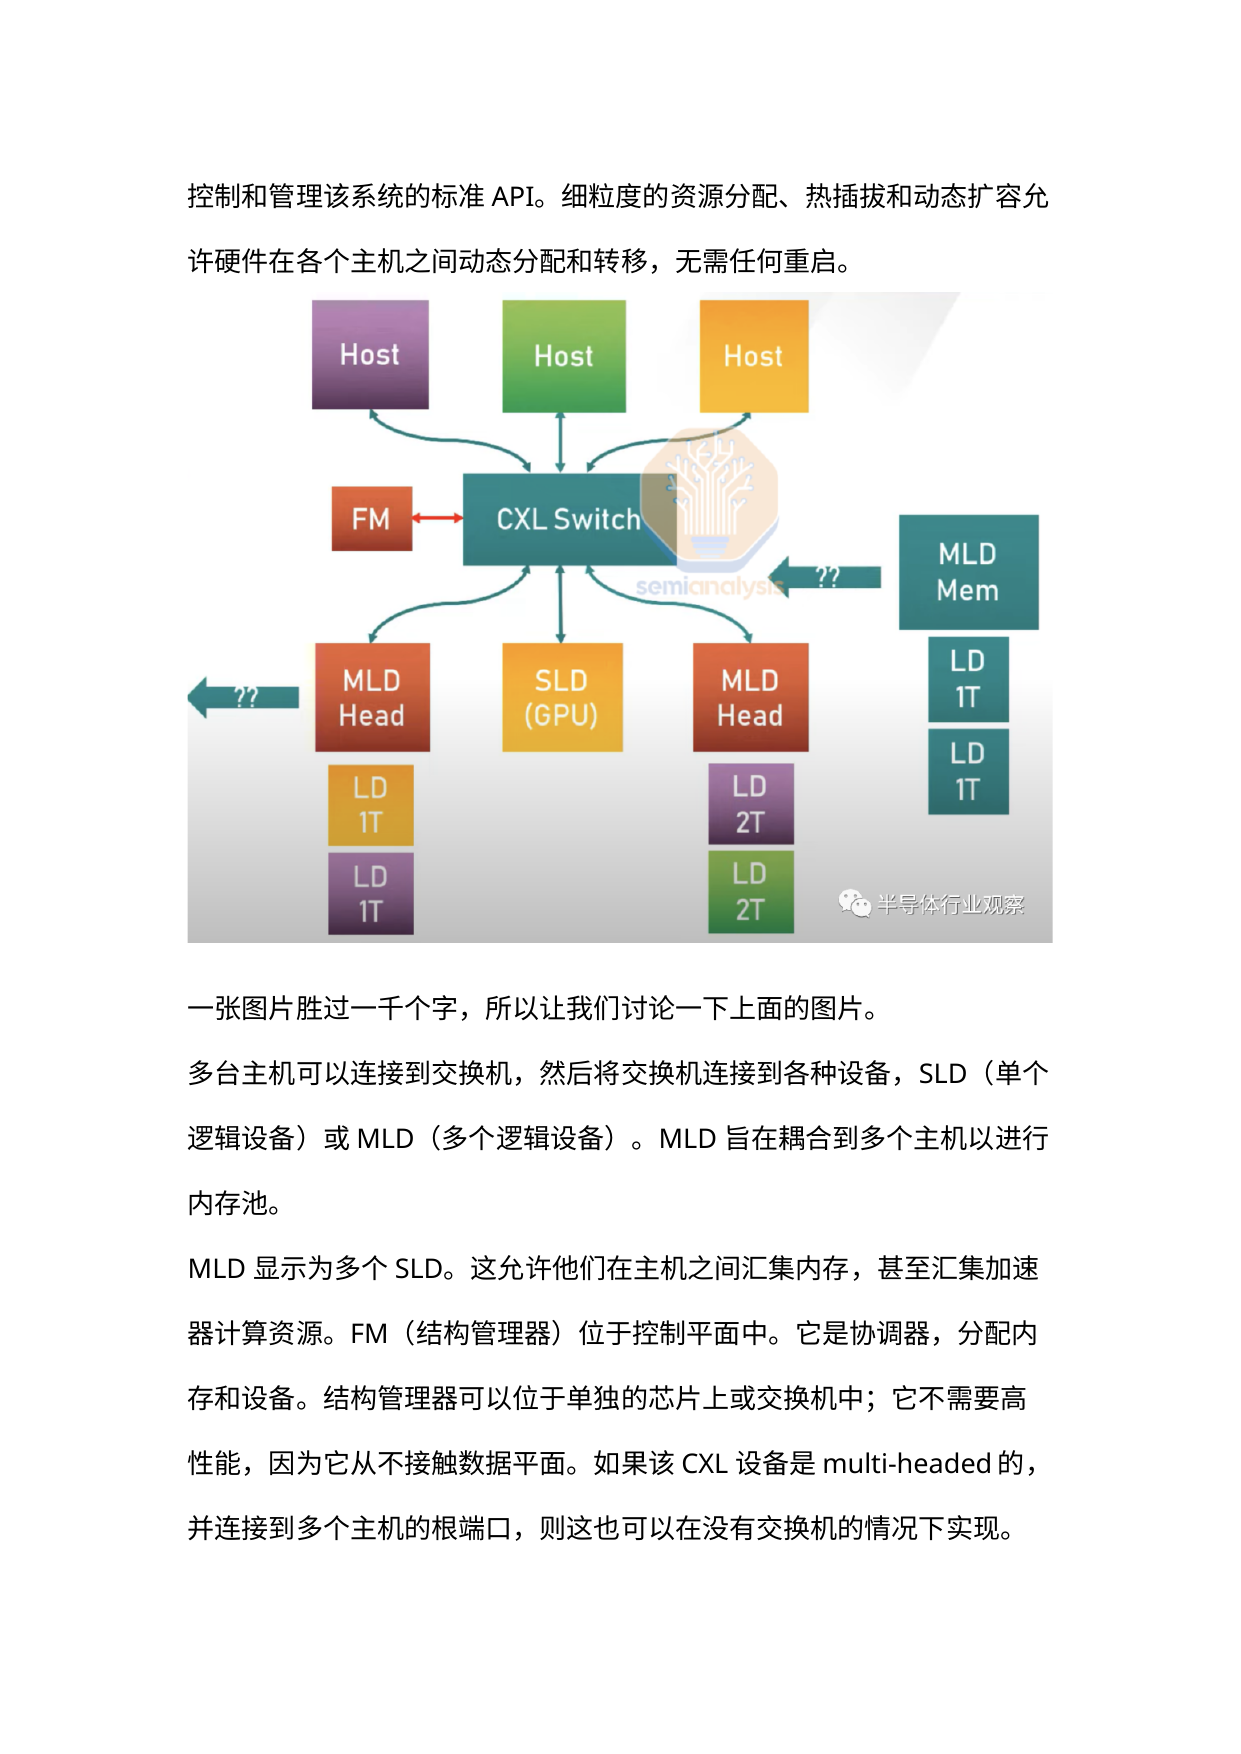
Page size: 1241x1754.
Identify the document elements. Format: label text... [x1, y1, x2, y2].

picture [187, 292, 1053, 943]
text MLD 显示为多个 SLD。这允许他们在主机之间汇集内存，甚至汇集加速器计算资源。FM（结构管理器）位于控制平面中。它是协调器，分配内存和设备。结构管理器可以位于单独的芯片上或交换机中；它不需要高性能，因为它从不接触数据平面。如果该 CXL 设备是multi-headed的，并连接到多个主机的根端口，则这也可以在没有交换机的情况下实现。 [187, 1234, 1053, 1559]
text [187, 162, 1053, 292]
text 多台主机可以连接到交换机，然后将交换机连接到各种设备，SLD（单个逻辑设备）或 MLD（多个逻辑设备）。MLD 旨在耦合到多个主机以进行内存池。 [187, 1039, 1053, 1234]
text 一张图片胜过一千个字，所以让我们讨论一下上面的图片。 [187, 974, 1053, 1039]
